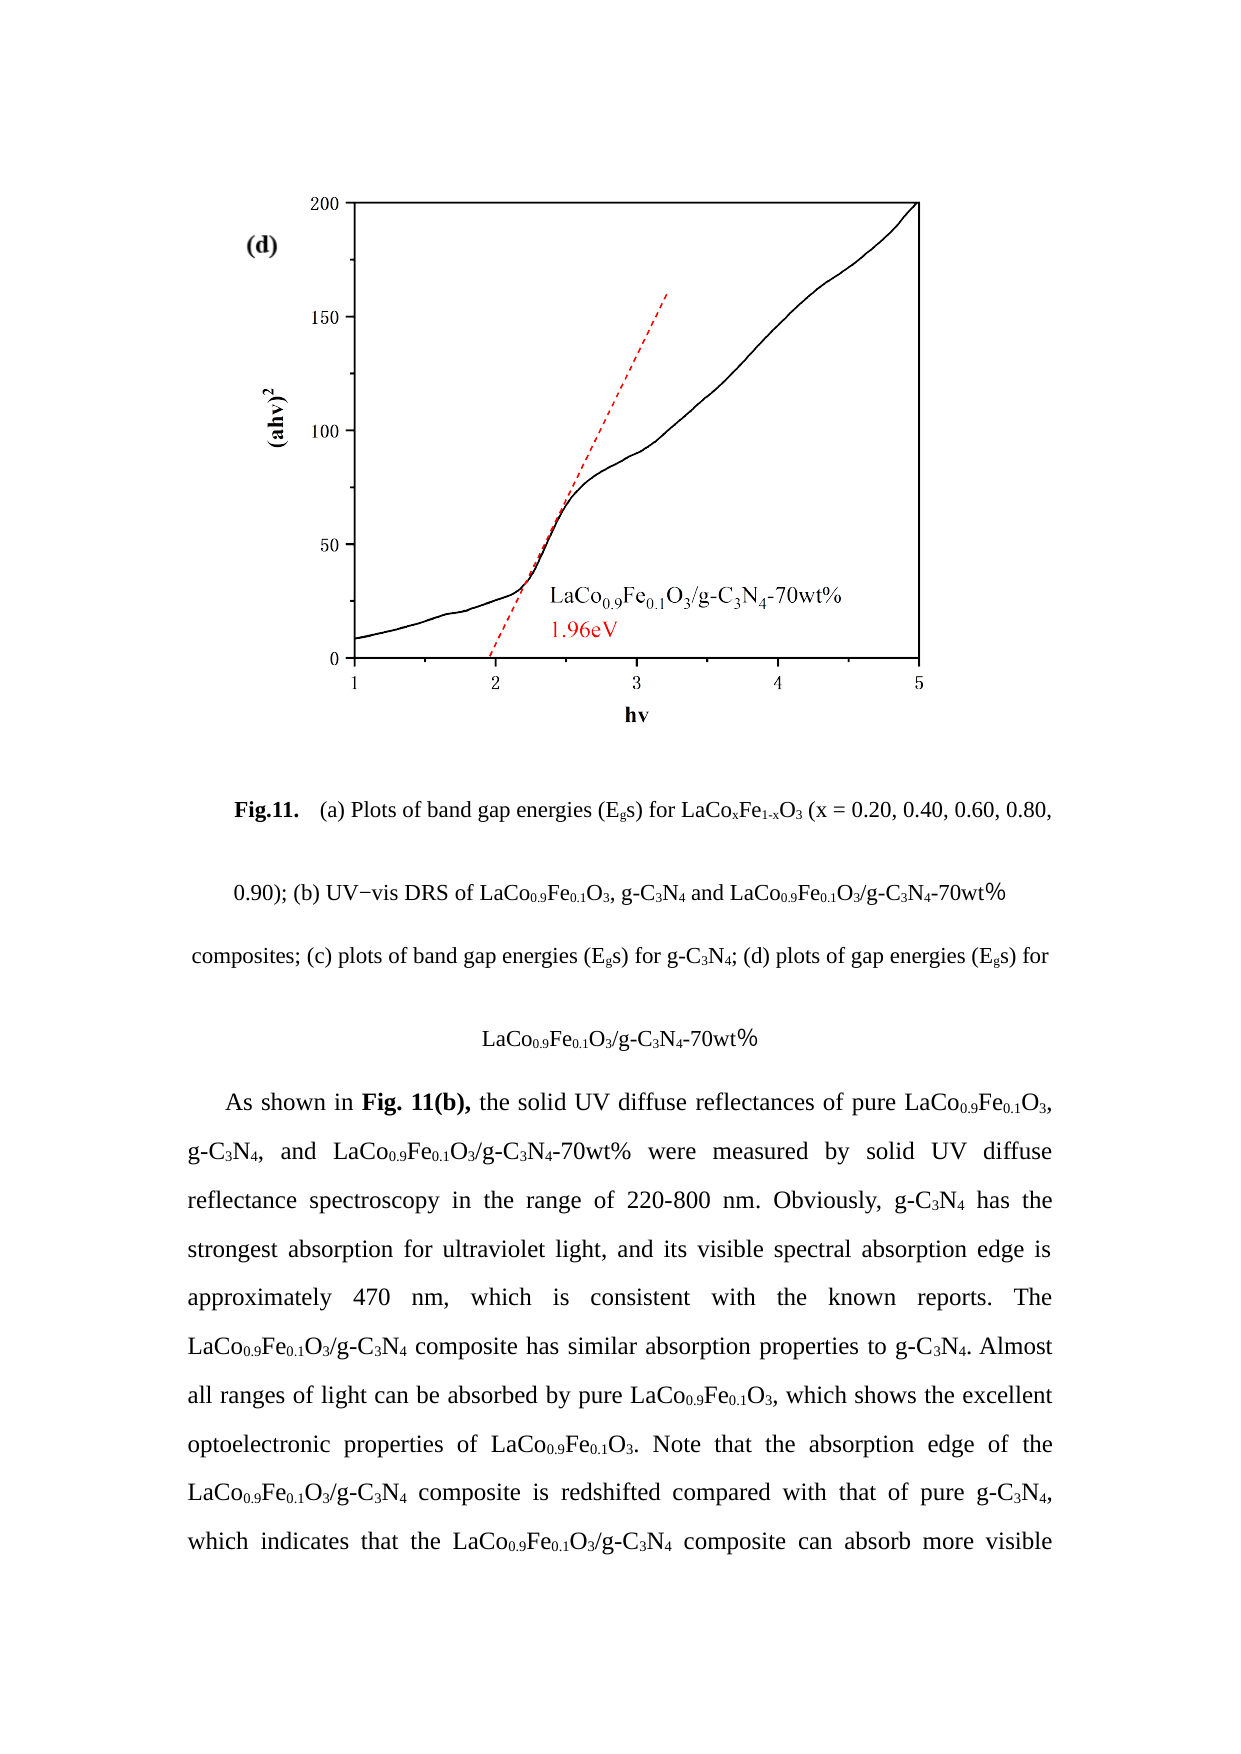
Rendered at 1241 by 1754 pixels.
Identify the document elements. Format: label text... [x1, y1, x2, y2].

picture [206, 162, 1034, 763]
list (a) Plots of band gap energies (Egs) for LaCoxFe1-xO3 (x = 0.20, 0.40, 0.60, 0.80, 0.90); (b) UV−vis DRS of LaCo0.9Fe0.1O3, g-C3N4 and LaCo0.9Fe0.1O3/g-C3N4-70wt％ composites; (c) plots of band gap energies (Egs) for g-C3N4; (d) plots of gap energies (Egs) for LaCo0.9Fe0.1O3/g-C3N4-70wt％ [187, 793, 1053, 1069]
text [187, 1086, 1053, 1557]
